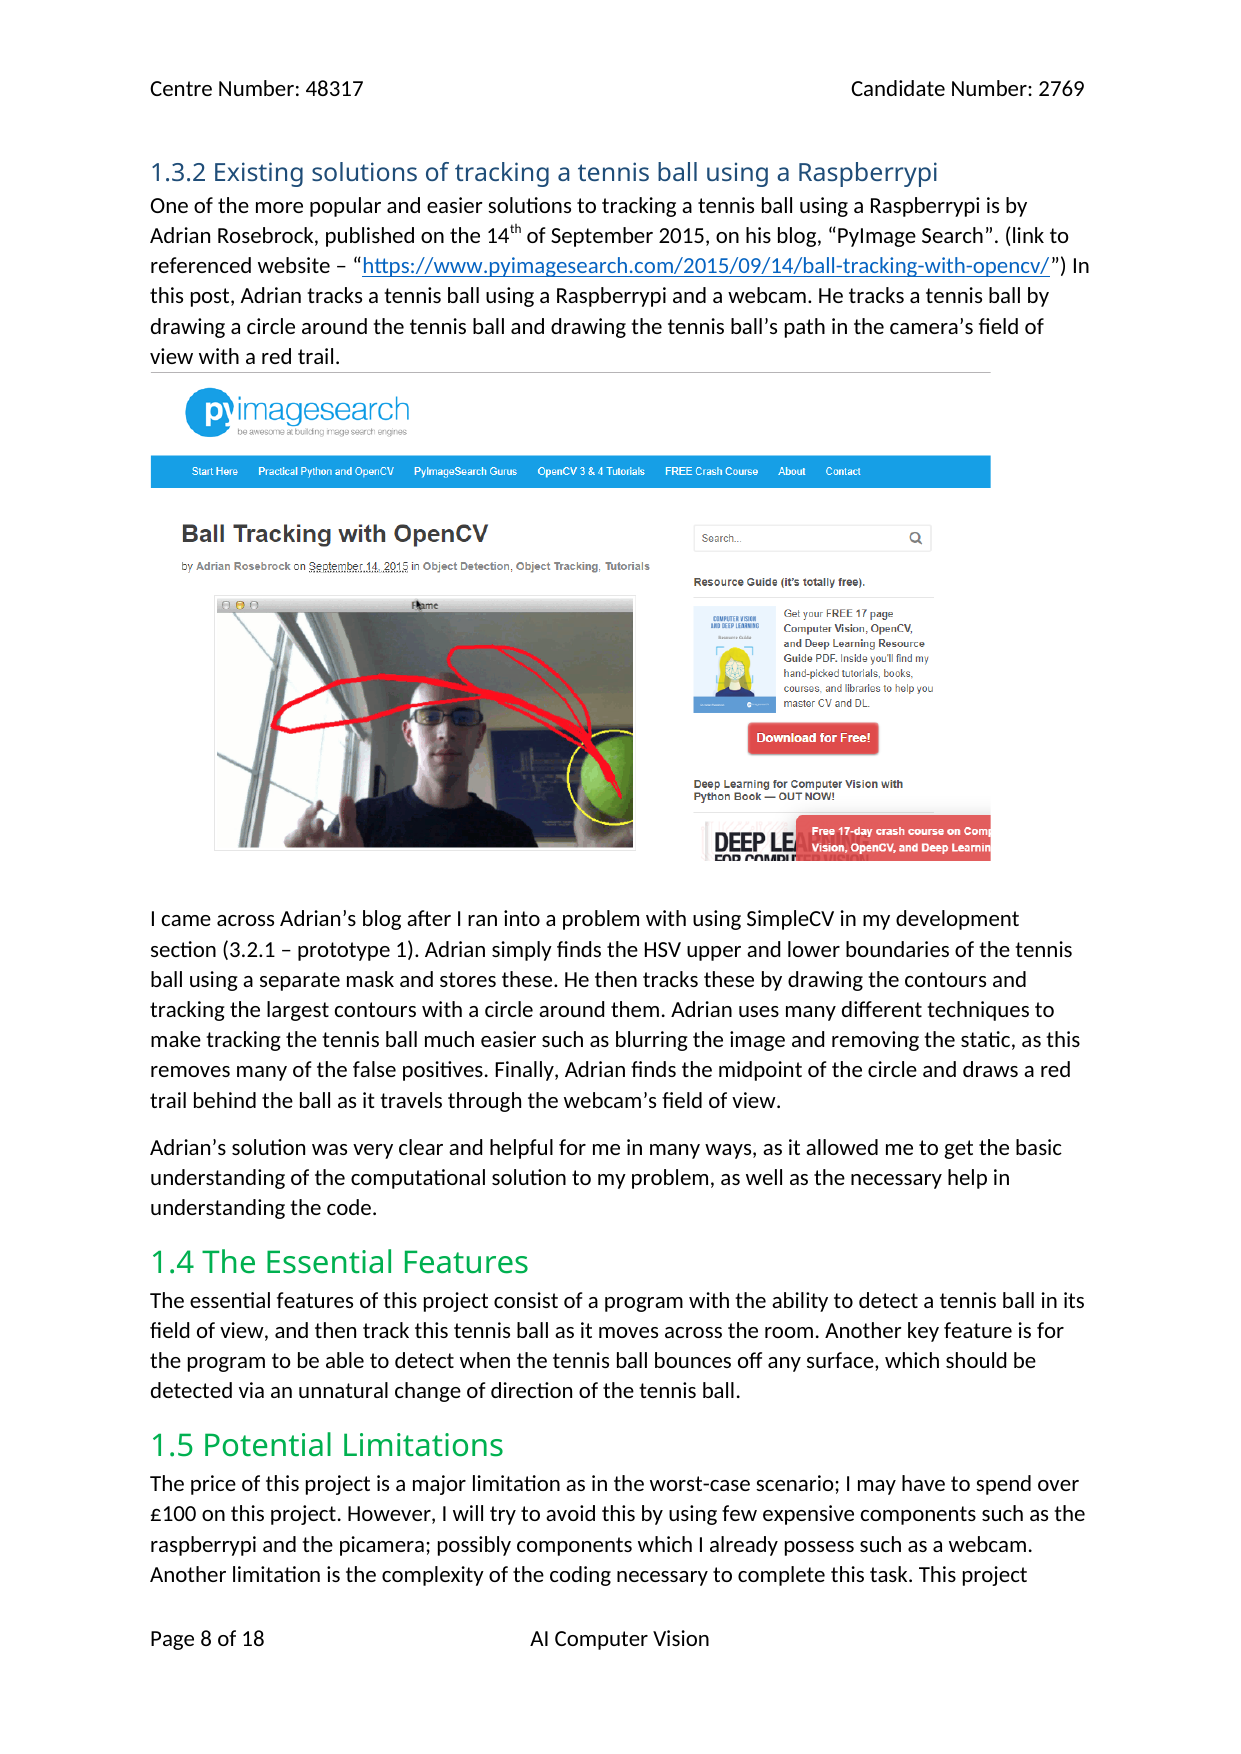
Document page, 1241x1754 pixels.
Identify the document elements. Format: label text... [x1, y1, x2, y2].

text One of the more popular and easier solutions to tracking a tennis ball using a Raspberrypi is by Adrian Rosebrock, published on the 14th of September 2015, on his blog, “PyImage Search”. (link to referenced website – “https://www.pyimagesearch.com/2015/09/14/ball-tracking-with-opencv/”) In this post, Adrian tracks a tennis ball using a Raspberrypi and a webcam. He tracks a tennis ball by drawing a circle around the tennis ball and drawing the tennis ball’s path in the camera’s field of view with a red trail. [150, 191, 1090, 370]
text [150, 1469, 1090, 1588]
text I came across Adrian’s blog after I ran into a problem with using SimpleCV in my development section (3.2.1 – prototype 1). Adrian simply finds the HSV upper and lower boundaries of the tennis ball using a separate mask and stores these. He then tracks these by drawing the contours and tracking the largest contours with a circle around them. Adrian uses many different techniques to make tracking the tennis ball much easier such as blurring the image and removing the static, as this removes many of the false positives. Finally, Adrian finds the midpoint of the circle and draws a red trail behind the ball as it travels through the webcam’s field of view. [150, 904, 1090, 1114]
subtitle 1.4 The Essential Features [150, 1240, 1090, 1282]
text The essential features of this project consist of a program with the ability to detect a tennis ball in its field of view, and then track this tennis ball as it moves across the room. Another key feature is for the program to be able to detect when the tennis ball bounces off any surface, which should be detected via an unnatural change of direction of the tennis ball. [150, 1286, 1090, 1404]
text Adrian’s solution was very clear and helpful for me in many ways, as it allowed me to get the basic understanding of the computational solution to my problem, as well as the necessary help in understanding the code. [150, 1133, 1090, 1221]
subtitle 1.5 Potential Limitations [150, 1423, 1090, 1466]
subtitle 1.3.2 Existing solutions of tracking a tennis ball using a Raspberrypi [150, 154, 1090, 188]
